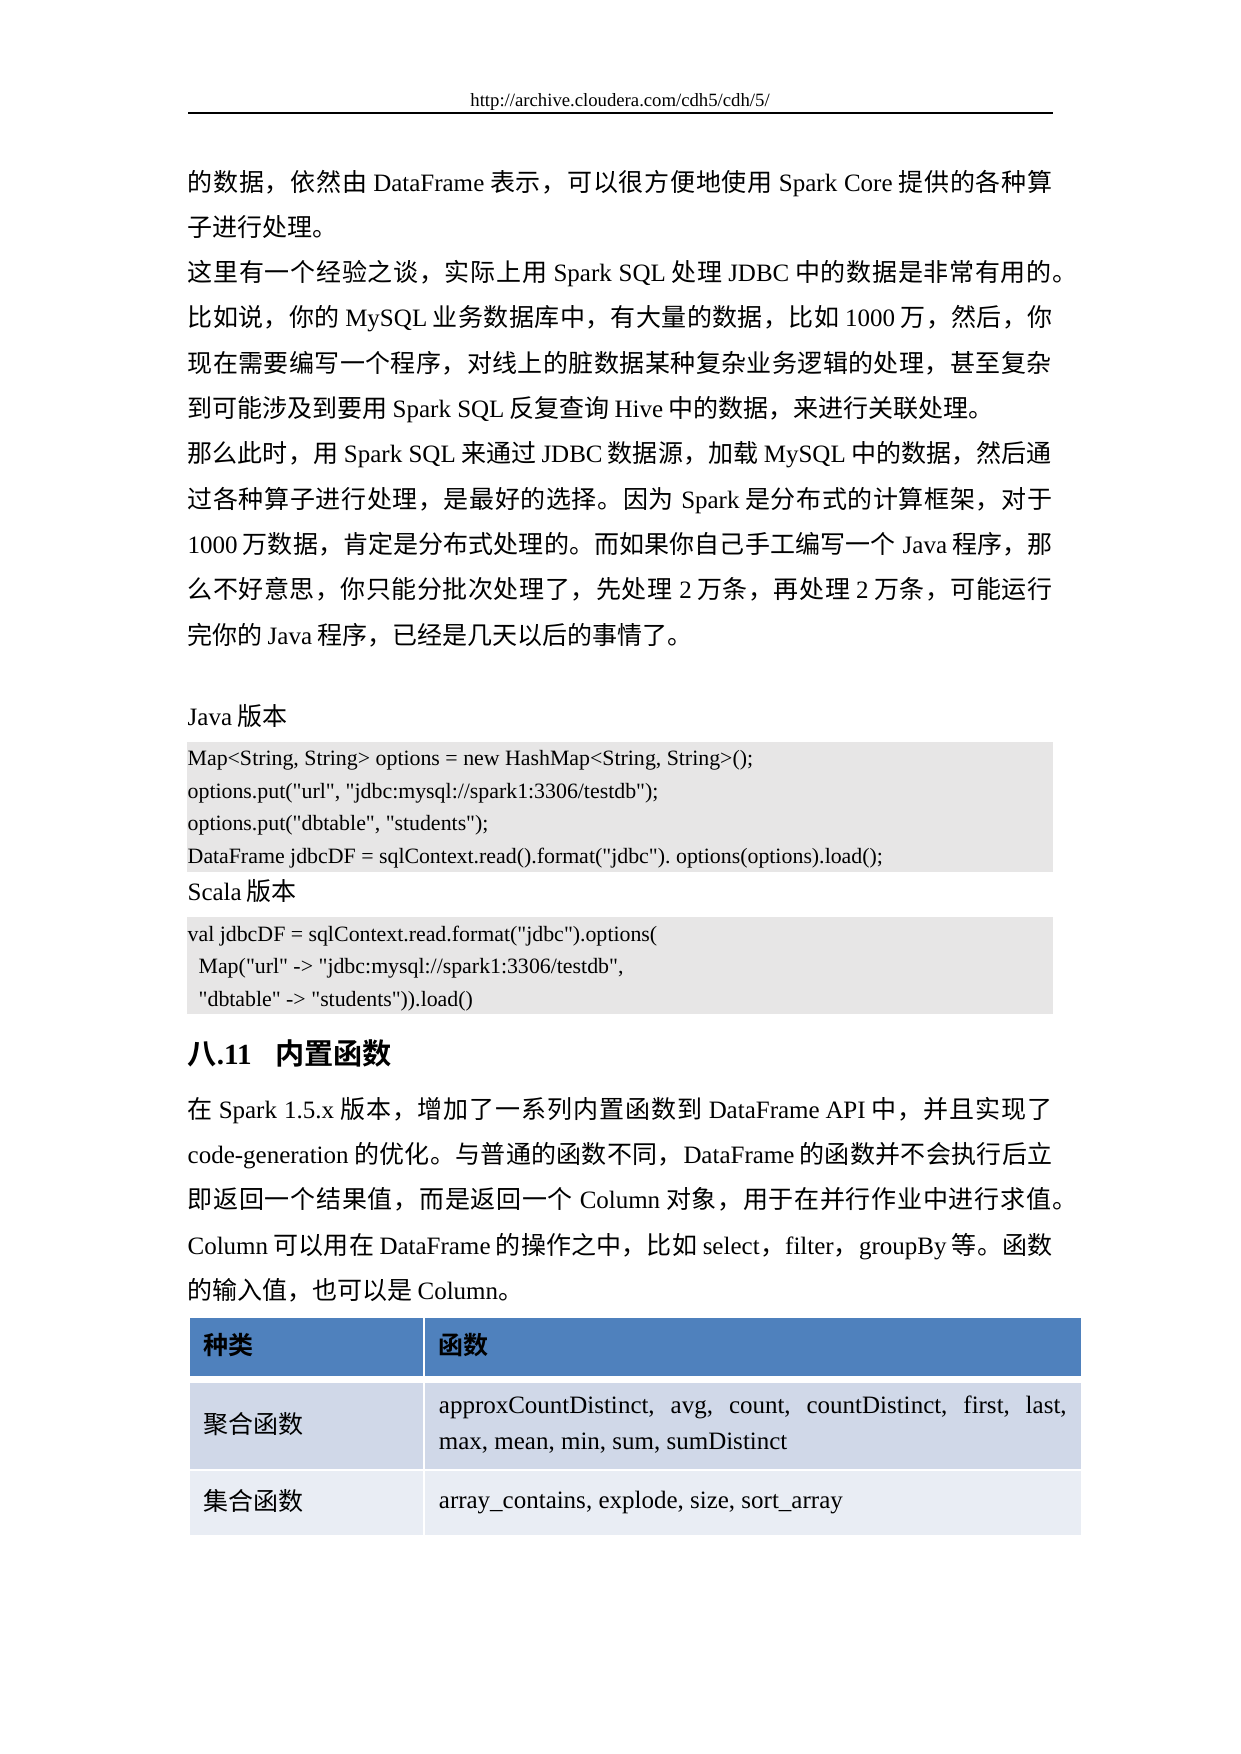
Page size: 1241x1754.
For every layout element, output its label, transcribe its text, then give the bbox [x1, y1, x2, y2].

table_cell 聚合函数 [190, 1383, 423, 1469]
text 那么此时，用Spark SQL来通过JDBC数据源，加载MySQL中的数据，然后通过各种算子进行处理，是最好的选择。因为Spark是分布式的计算框架，对于1000万数据，肯定是分布式处理的。而如果你自己手工编写一个Java程序，那么不好意思，你只能分批次处理了，先处理2万条，再处理2万条，可能运行完你的Java程序，已经是几天以后的事情了。 [187, 434, 1053, 651]
text options.put("url", "jdbc:mysql://spark1:3306/testdb"); [187, 774, 1053, 807]
table_header 种类 [190, 1318, 423, 1376]
text 在Spark 1.5.x版本，增加了一系列内置函数到DataFrame API中，并且实现了code-generation的优化。与普通的函数不同，DataFrame的函数并不会执行后立即返回一个结果值，而是返回一个Column对象，用于在并行作业中进行求值。Column可以用在DataFrame的操作之中，比如select，filter，groupBy等。函数的输入值，也可以是Column。 [187, 1089, 1053, 1307]
text val jdbcDF = sqlContext.read.format("jdbc").options( [187, 917, 1053, 949]
subtitle 内置函数 [187, 1031, 1053, 1073]
table_cell 集合函数 [190, 1471, 423, 1535]
text Map<String, String> options = new HashMap<String, String>(); [187, 742, 1053, 774]
text Java版本 [187, 696, 1053, 733]
text DataFrame jdbcDF = sqlContext.read().format("jdbc"). options(options).load(); [187, 839, 1053, 872]
table_header 函数 [425, 1318, 1081, 1376]
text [187, 162, 1053, 243]
table_cell approxCountDistinct, avg, count, countDistinct, first, last, max, mean, min, sum, sumDistinct [425, 1383, 1081, 1469]
text "dbtable" -> "students")).load() [187, 982, 1053, 1014]
text 这里有一个经验之谈，实际上用Spark SQL处理JDBC中的数据是非常有用的。比如说，你的MySQL业务数据库中，有大量的数据，比如1000万，然后，你现在需要编写一个程序，对线上的脏数据某种复杂业务逻辑的处理，甚至复杂到可能涉及到要用Spark SQL反复查询Hive中的数据，来进行关联处理。 [187, 253, 1053, 425]
text Scala版本 [187, 872, 1053, 908]
table_cell array_contains, explode, size, sort_array [425, 1471, 1081, 1535]
text options.put("dbtable", "students"); [187, 807, 1053, 839]
text Map("url" -> "jdbc:mysql://spark1:3306/testdb", [187, 949, 1053, 982]
